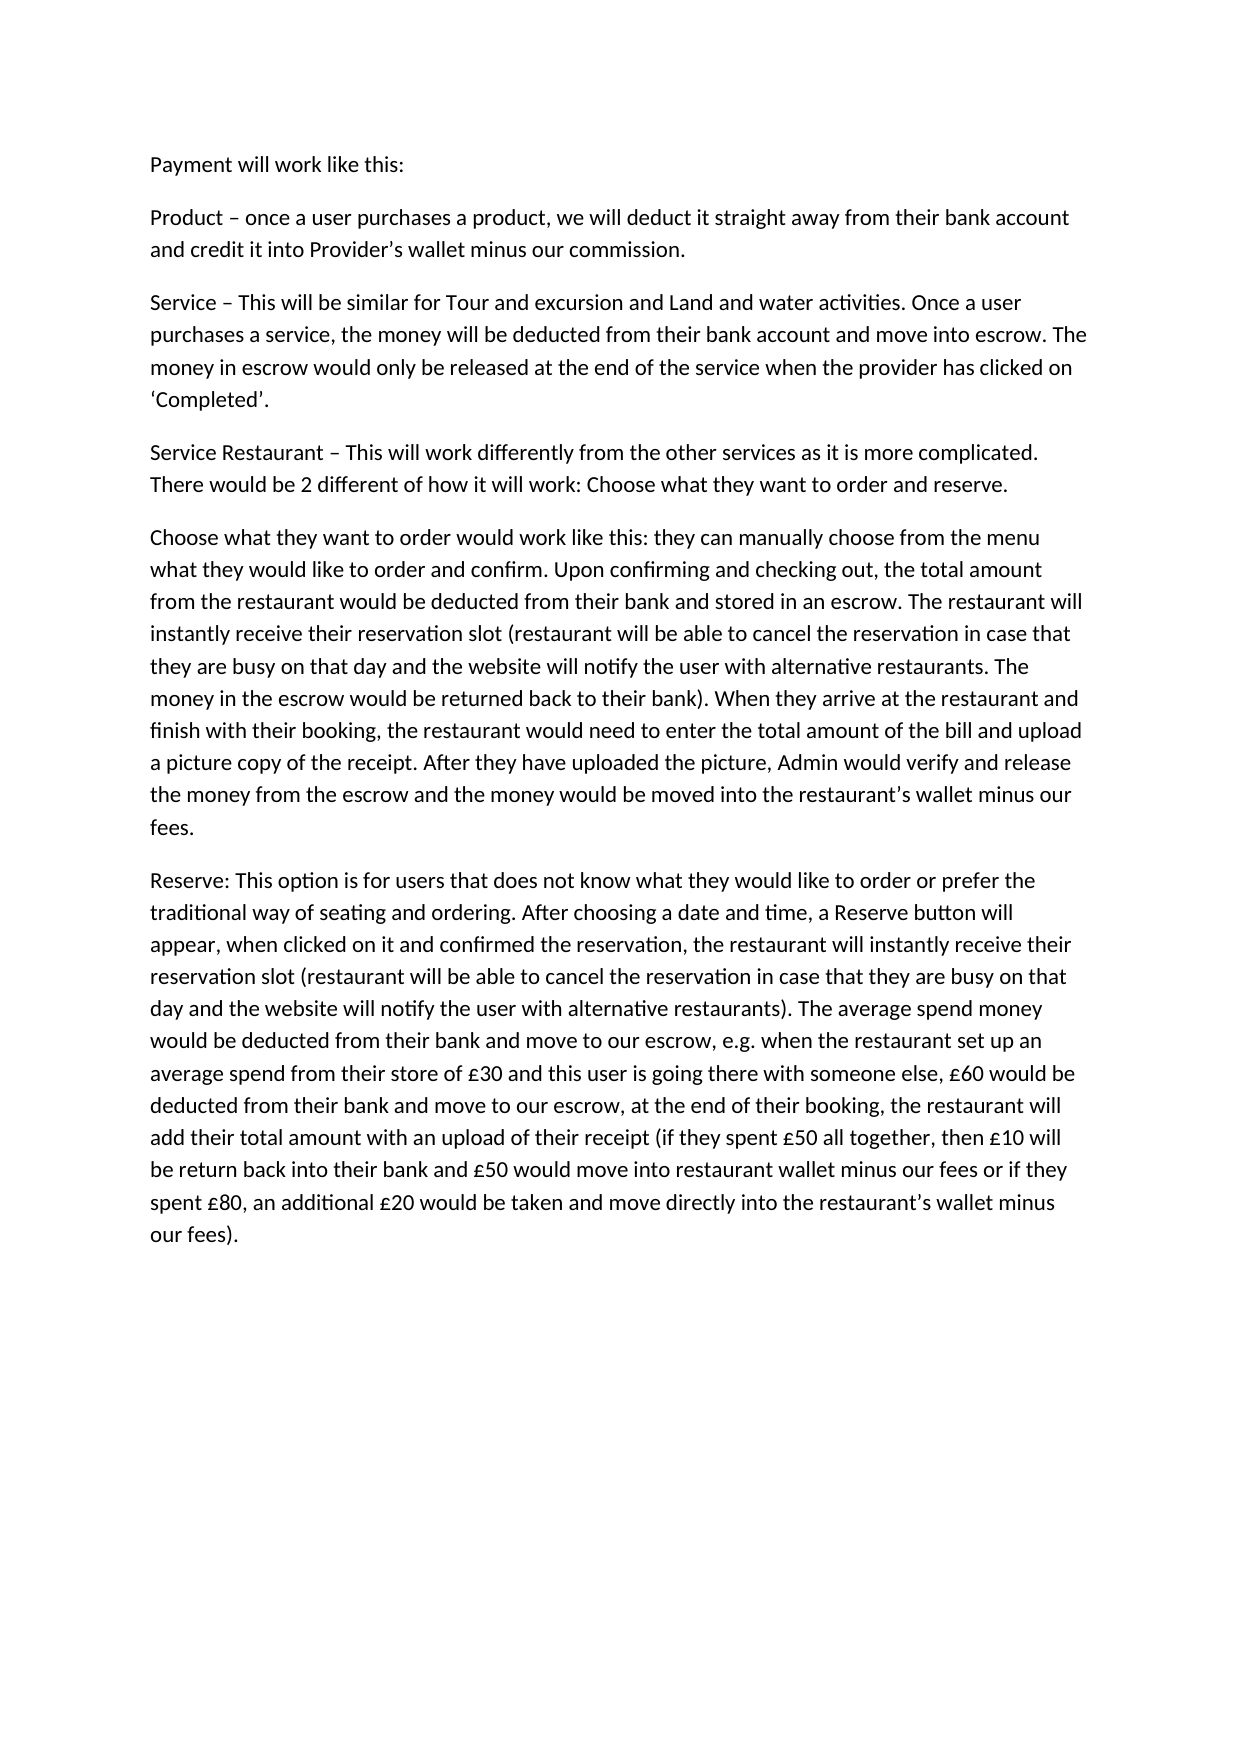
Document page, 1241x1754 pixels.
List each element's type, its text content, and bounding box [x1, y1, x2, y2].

text Service Restaurant – This will work differently from the other services as it is more complicated. There would be 2 different of how it will work: Choose what they want to order and reserve. [150, 438, 1090, 498]
text Payment will work like this: [150, 150, 1090, 178]
text Service – This will be similar for Tour and excursion and Land and water activities. Once a user purchases a service, the money will be deducted from their bank account and move into escrow. The money in escrow would only be released at the end of the service when the provider has clicked on ‘Completed’. [150, 288, 1090, 413]
text Choose what they want to order would work like this: they can manually choose from the menu what they would like to order and confirm. Upon confirming and checking out, the total amount from the restaurant would be deducted from their bank and stored in an escrow. The restaurant will instantly receive their reservation slot (restaurant will be able to cancel the reservation in case that they are busy on that day and the website will notify the user with alternative restaurants. The money in the escrow would be returned back to their bank). When they arrive at the restaurant and finish with their booking, the restaurant would need to enter the total amount of the bill and upload a picture copy of the receipt. After they have uploaded the picture, Admin would verify and release the money from the escrow and the money would be moved into the restaurant’s wallet minus our fees. [150, 523, 1090, 841]
text Reserve: This option is for users that does not know what they would like to order or prefer the traditional way of seating and ordering. After choosing a date and time, a Reserve button will appear, when clicked on it and confirmed the reservation, the restaurant will instantly receive their reservation slot (restaurant will be able to cancel the reservation in case that they are busy on that day and the website will notify the user with alternative restaurants). The average spend money would be deducted from their bank and move to our escrow, e.g. when the restaurant set up an average spend from their store of £30 and this user is going there with someone else, £60 would be deducted from their bank and move to our escrow, at the end of their booking, the restaurant will add their total amount with an upload of their receipt (if they spent £50 all together, then £10 will be return back into their bank and £50 would move into restaurant wallet minus our fees or if they spent £80, an additional £20 would be taken and move directly into the restaurant’s wallet minus our fees). [150, 866, 1090, 1248]
text Product – once a user purchases a product, we will deduct it straight away from their bank account and credit it into Provider’s wallet minus our commission. [150, 203, 1090, 263]
